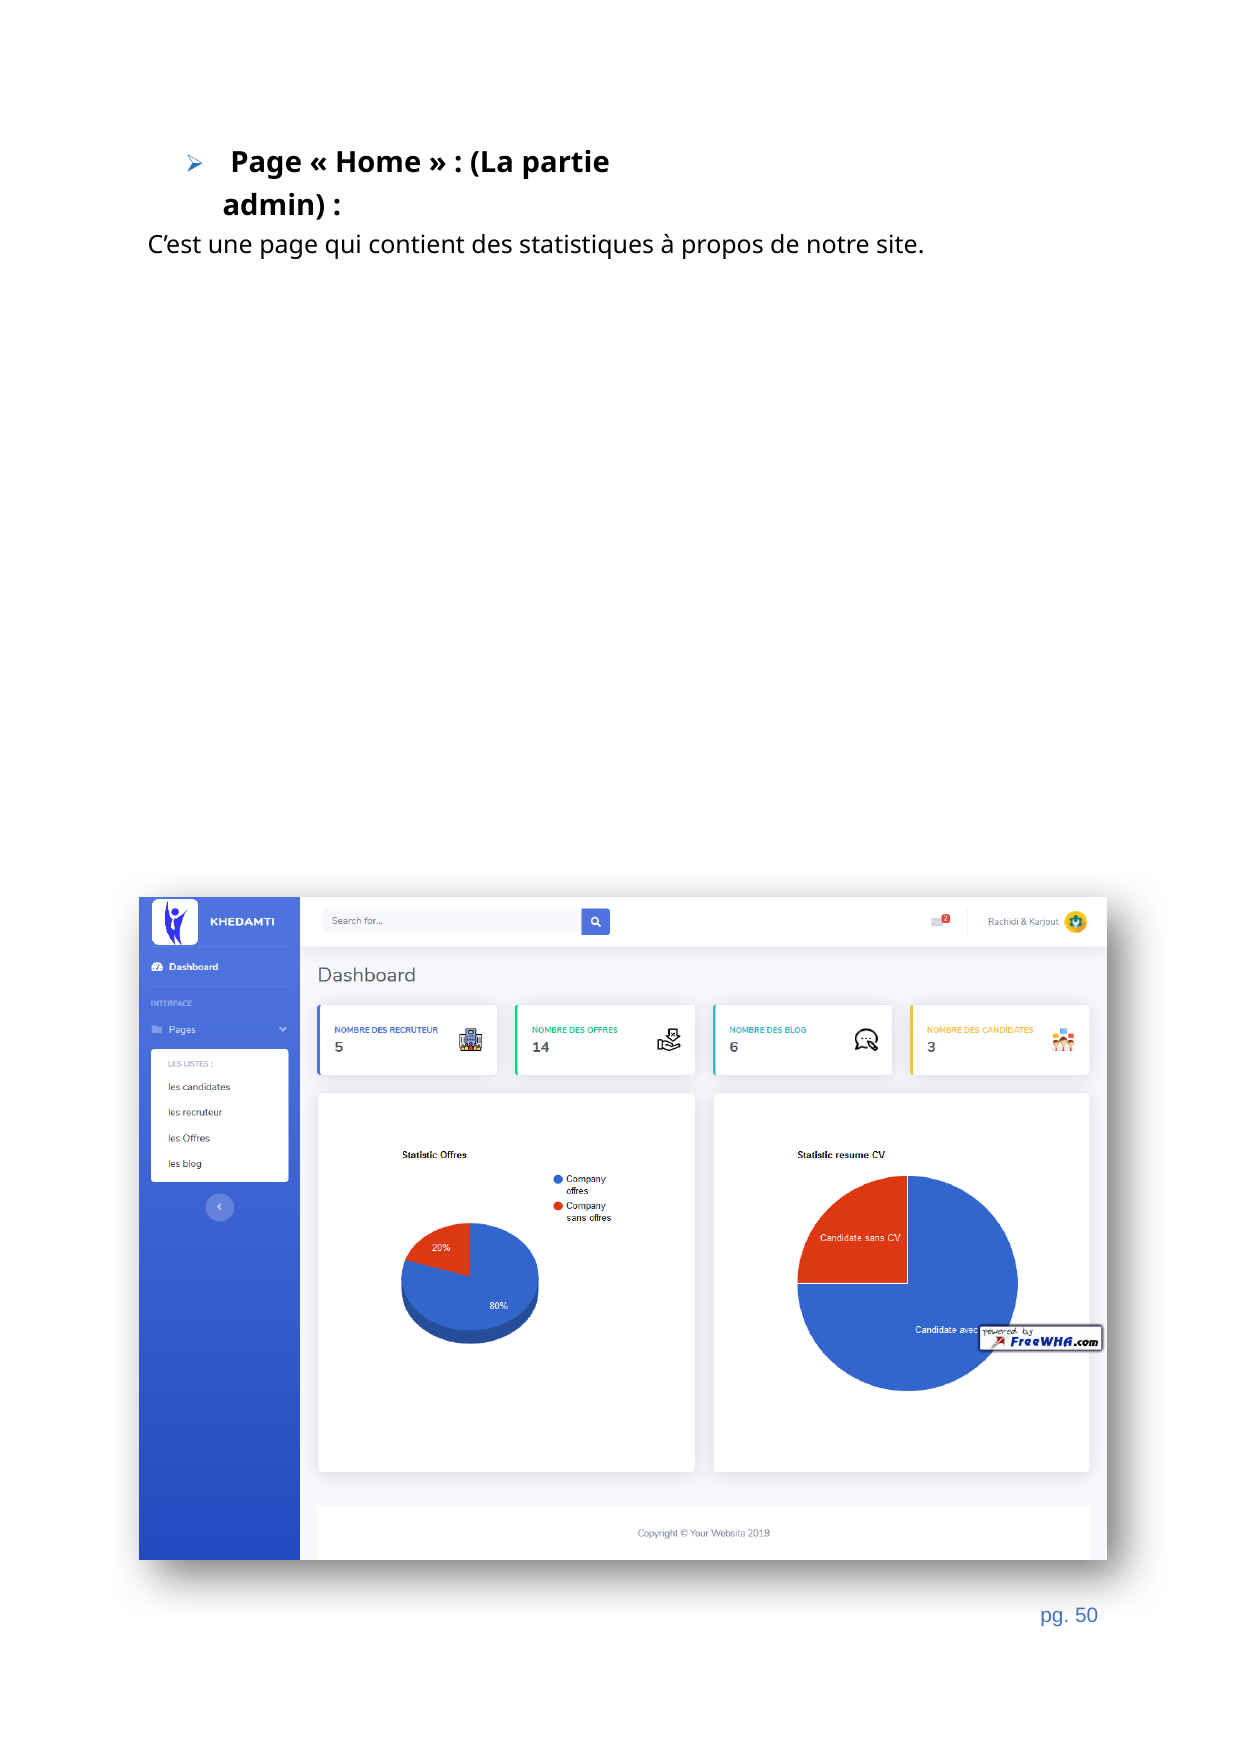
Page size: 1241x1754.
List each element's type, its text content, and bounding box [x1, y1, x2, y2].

picture [139, 897, 1107, 1560]
subtitle Page « Home » : (La partie admin) : [185, 141, 691, 224]
text C’est une page qui contient des statistiques à propos de notre site. [147, 227, 1098, 261]
